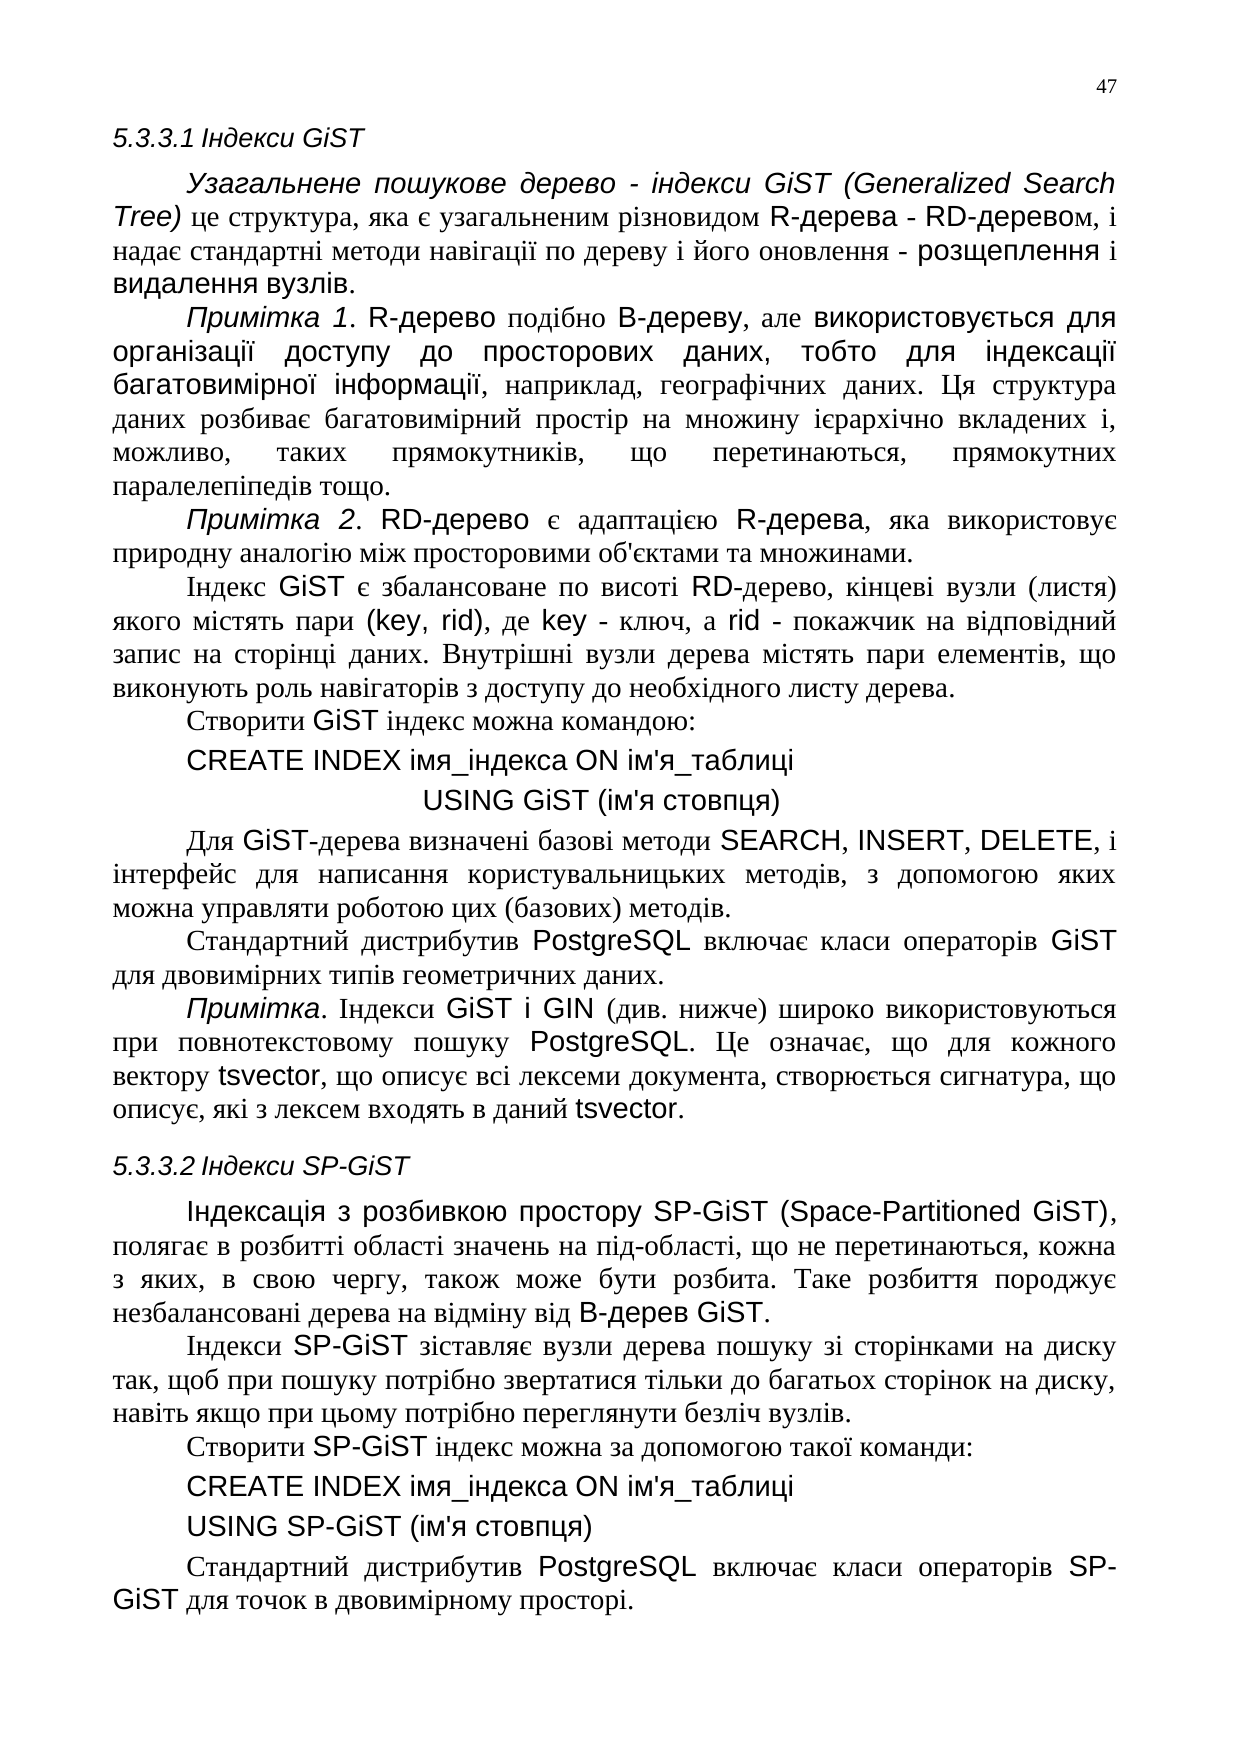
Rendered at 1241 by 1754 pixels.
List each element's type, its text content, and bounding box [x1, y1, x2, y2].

text Індексація з розбивкою простору SP-GiST (Space-Partitioned GiST), полягає в розбитті області значень на під-області, що не перетинаються, кожна з яких, в свою чергу, також може бути розбита. Таке розбиття породжує незбалансовані дерева на відміну від B-дерев GiST. [112, 1194, 1117, 1328]
text Індекс GiST є збалансоване по висоті RD-дерево, кінцеві вузли (листя) якого містять пари (key, rid), де key - ключ, а rid - покажчик на відповідний запис на сторінці даних. Внутрішні вузли дерева містять пари елементів, що виконують роль навігаторів з доступу до необхідного листу дерева. [112, 569, 1117, 703]
text Узагальнене пошукове дерево - індекси GiST (Generalized Search Tree) це структура, яка є узагальненим різновидом R-дерева - RD-деревом, і надає стандартні методи навігації по дереву і його оновлення - розщеплення і видалення вузлів. [112, 166, 1117, 300]
text CREATE INDEX імя_індекса ON ім'я_таблиці [112, 743, 1117, 777]
subtitle Індекси SP-GiST [112, 1150, 1117, 1181]
text CREATE INDEX імя_індекса ON ім'я_таблиці [112, 1469, 1117, 1502]
text Примітка 1. R-дерево подібно B-дереву, але використовується для організації доступу до просторових даних, тобто для індексації багатовимірної інформації, наприклад, географічних даних. Ця структура даних розбиває багатовимірний простір на множину ієрархічно вкладених і, можливо, таких прямокутників, що перетинаються, прямокутних паралелепіпедів тощо. [112, 300, 1117, 502]
text USING SP-GiST (ім'я стовпця) [112, 1509, 1117, 1542]
text Стандартний дистрибутив PostgreSQL включає класи операторів SP-GiST для точок в двовимірному просторі. [112, 1548, 1117, 1616]
text Примітка. Індекси GiST і GIN (див. нижче) широко використовуються при повнотекстовому пошуку PostgreSQL. Це означає, що для кожного вектору tsvector, що описує всі лексеми документа, створюється сигнатура, що описує, які з лексем входять в даний tsvector. [112, 991, 1117, 1125]
text Для GiST-дерева визначені базові методи SEARCH, INSERT, DELETE, і інтерфейс для написання користувальницьких методів, з допомогою яких можна управляти роботою цих (базових) методів. [112, 823, 1117, 923]
subtitle Індекси GiST [112, 122, 1117, 153]
text Створити GiST індекс можна командою: [112, 703, 1117, 737]
text Примітка 2. RD-дерево є адаптацією R-дерева, яка використовує природну аналогію між просторовими об'єктами та множинами. [112, 502, 1117, 569]
text USING GiST (ім'я стовпця) [112, 783, 1117, 816]
text Створити SP-GiST індекс можна за допомогою такої команди: [112, 1429, 1117, 1463]
text Індекси SP-GiST зіставляє вузли дерева пошуку зі сторінками на диску так, щоб при пошуку потрібно звертатися тільки до багатьох сторінок на диску, навіть якщо при цьому потрібно переглянути безліч вузлів. [112, 1328, 1117, 1429]
text Стандартний дистрибутив PostgreSQL включає класи операторів GiST для двовимірних типів геометричних даних. [112, 923, 1117, 991]
